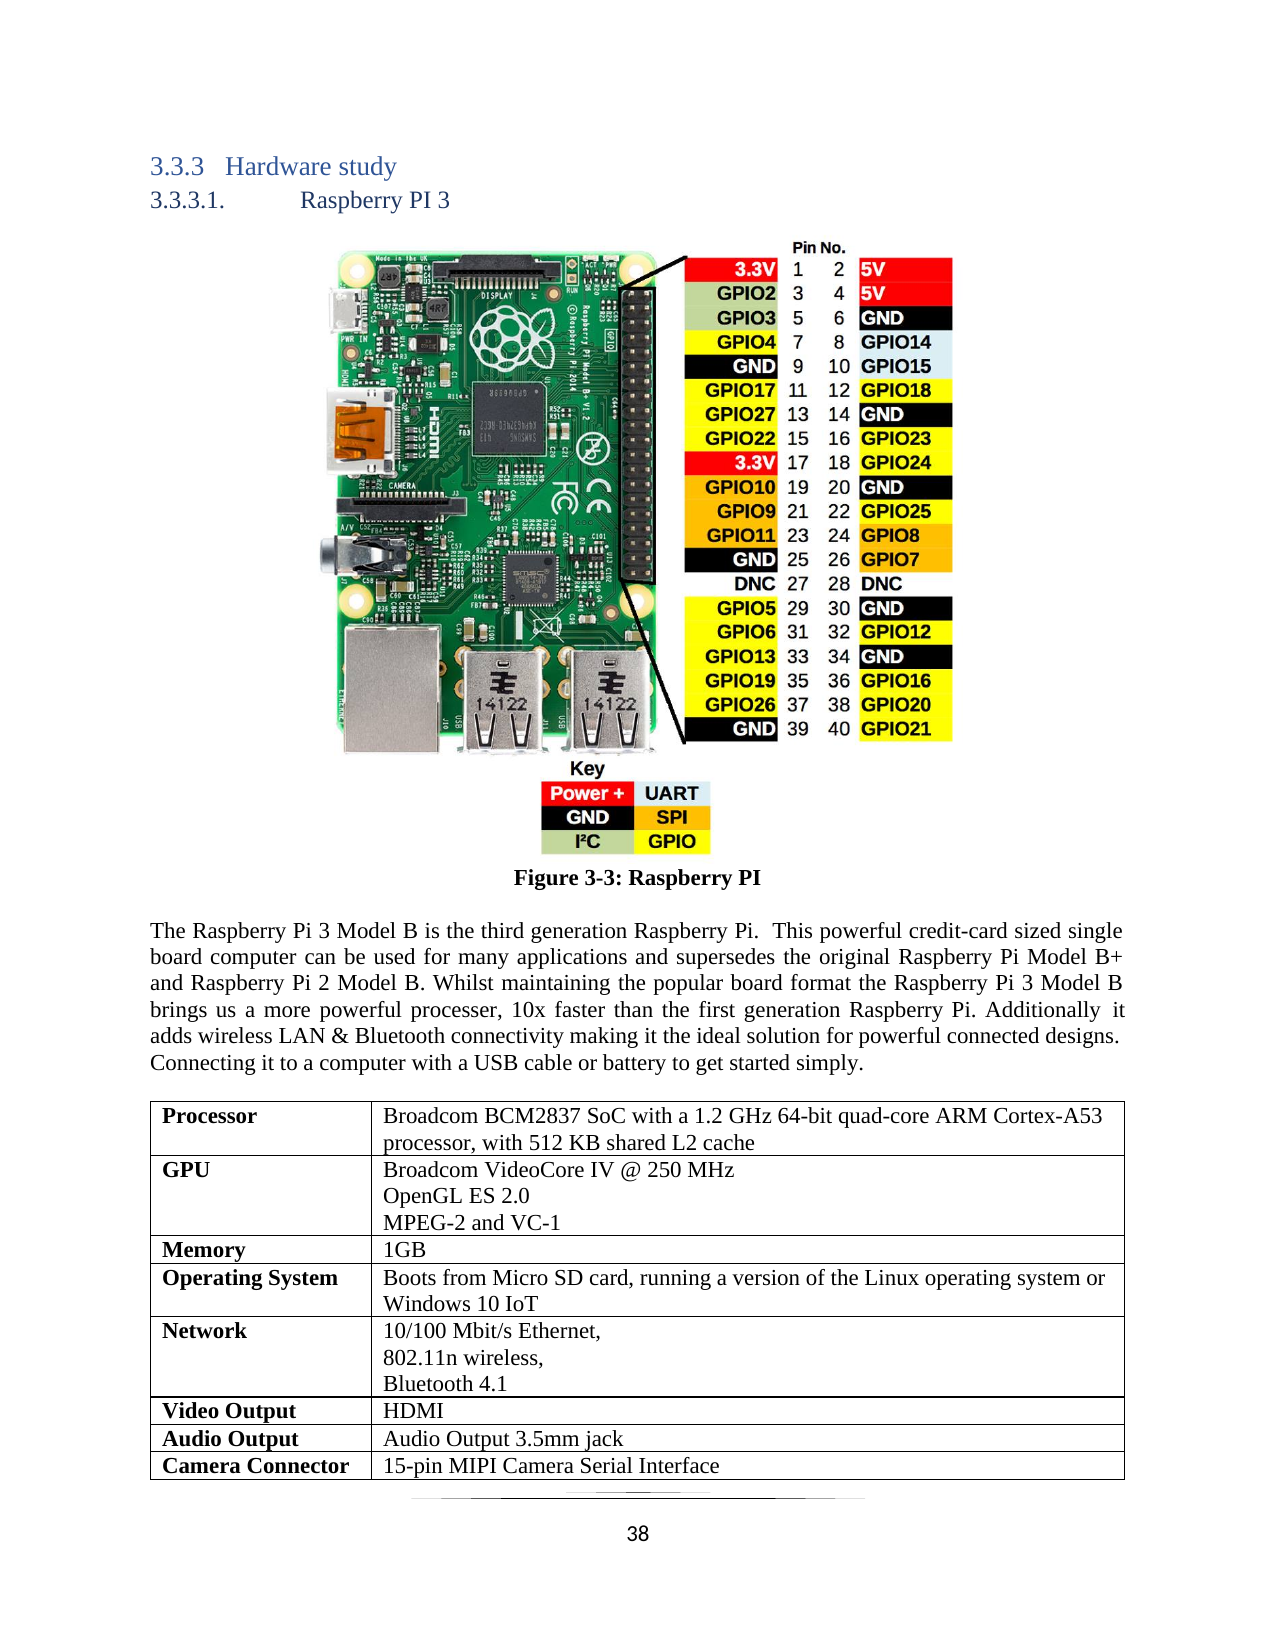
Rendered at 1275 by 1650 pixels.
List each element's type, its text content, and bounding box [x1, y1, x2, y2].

table_cell Memory [151, 1236, 371, 1262]
picture [312, 214, 963, 864]
table_cell Broadcom VideoCore IV @ 250 MHz OpenGL ES 2.0 MPEG-2 and VC-1 [372, 1156, 1124, 1235]
table_cell Audio Output [151, 1425, 371, 1451]
table_cell Audio Output 3.5mm jack [372, 1425, 1124, 1451]
subtitle 3.3.3 Hardware study [150, 150, 1125, 181]
subtitle 3.3.3.1. Raspberry PI 3 [150, 185, 1125, 214]
table_cell Video Output [151, 1398, 371, 1424]
table_cell 15-pin MIPI Camera Serial Interface [372, 1452, 1124, 1478]
table_cell Boots from Micro SD card, running a version of the Linux operating system or Windows 10 IoT [372, 1264, 1124, 1316]
table_cell Network [151, 1317, 371, 1396]
table_header Broadcom BCM2837 SoC with a 1.2 GHz 64-bit quad-core ARM Cortex-A53 processor, with 512 KB shared L2 cache [372, 1102, 1124, 1155]
table_cell GPU [151, 1156, 371, 1235]
text Figure 3-3: Raspberry PI [150, 864, 1125, 890]
text The Raspberry Pi 3 Model B is the third generation Raspberry Pi. This powerful credit-card sized single board computer can be used for many applications and supersedes the original Raspberry Pi Model B+ and Raspberry Pi 2 Model B. Whilst maintaining the popular board format the Raspberry Pi 3 Model B brings us a more powerful processer, 10x faster than the first generation Raspberry Pi. Additionally it adds wireless LAN & Bluetooth connectivity making it the ideal solution for powerful connected designs. [150, 917, 1125, 1048]
table_cell 10/100 Mbit/s Ethernet, 802.11n wireless, Bluetooth 4.1 [372, 1317, 1124, 1396]
text Connecting it to a computer with a USB cable or battery to get started simply. [150, 1048, 1125, 1075]
table_cell HDMI [372, 1398, 1124, 1424]
table_header Processor [151, 1102, 371, 1155]
table_cell Operating System [151, 1264, 371, 1316]
table_cell 1GB [372, 1236, 1124, 1262]
table_cell Camera Connector [151, 1452, 371, 1478]
